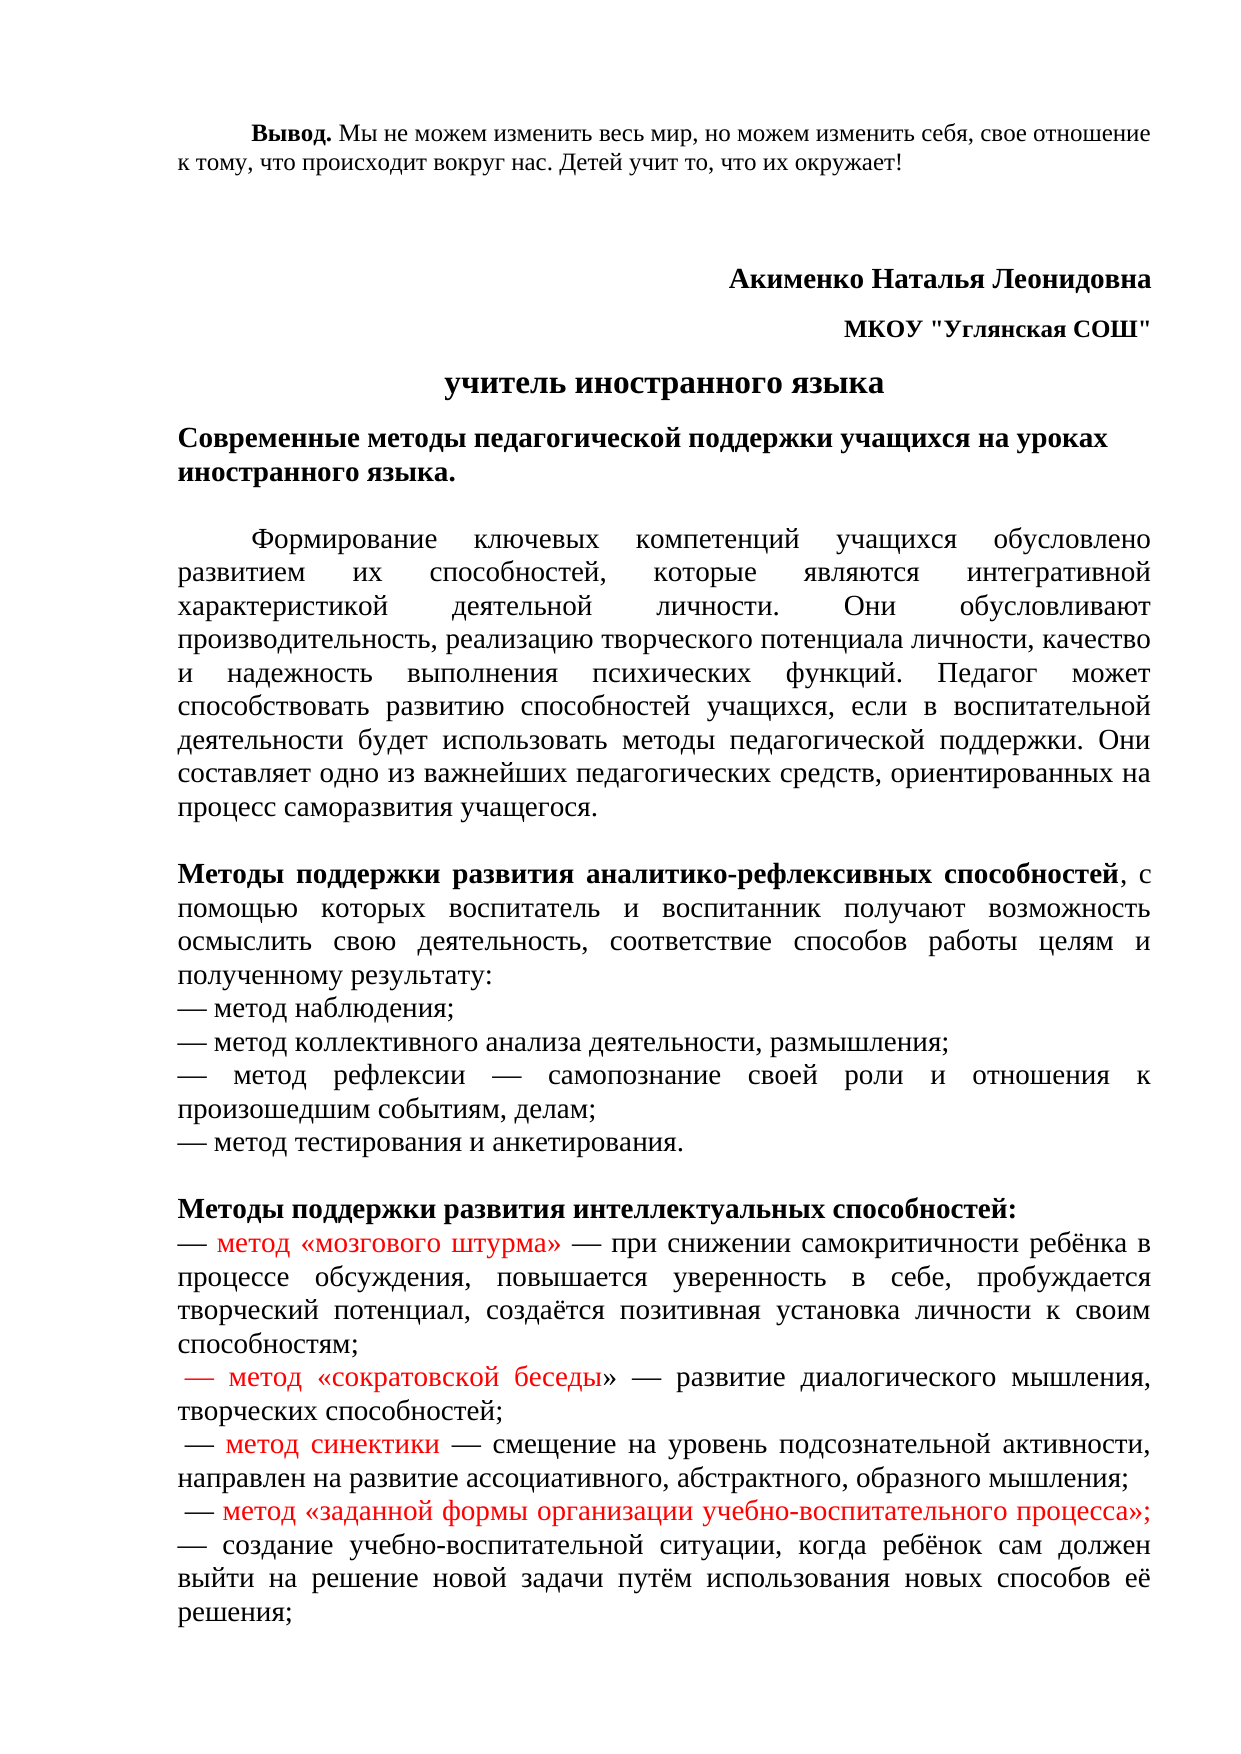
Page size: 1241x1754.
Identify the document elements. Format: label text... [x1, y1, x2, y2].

text — метод наблюдения; [177, 990, 1152, 1024]
text — метод синектики — смещение на уровень подсознательной активности, направлен на развитие ассоциативного, абстрактного, образного мышления; [177, 1426, 1152, 1493]
text Формирование ключевых компетенций учащихся обусловлено развитием их способностей, которые являются интегративной характеристикой деятельной личности. Они обусловливают производительность, реализацию творческого потенциала личности, качество и надежность выполнения психических функций. Педагог может способствовать развитию способностей учащихся, если в воспитательной деятельности будет использовать методы педагогической поддержки. Они составляет одно из важнейших педагогических средств, ориентированных на процесс саморазвития учащегося. [177, 521, 1152, 823]
text Современные методы педагогической поддержки учащихся на уроках иностранного языка. [177, 420, 1152, 487]
text — метод «заданной формы организации учебно-воспитательного процесса»; — создание учебно-воспитательной ситуации, когда ребёнок сам должен выйти на решение новой задачи путём использования новых способов её решения; [177, 1493, 1152, 1628]
text Акименко Наталья Леонидовна [177, 262, 1152, 295]
text — метод «мозгового штурма» — при снижении самокритичности ребёнка в процессе обсуждения, повышается уверенность в себе, пробуждается творческий потенциал, создаётся позитивная установка личности к своим способностям; [177, 1225, 1152, 1359]
text учитель иностранного языка [177, 362, 1152, 401]
text — метод тестирования и анкетирования. [177, 1124, 1152, 1158]
text — метод «сократовской беседы» — развитие диалогического мышления, творческих способностей; [177, 1359, 1152, 1426]
text — метод рефлексии — самопознание своей роли и отношения к произошедшим событиям, делам; [177, 1057, 1152, 1124]
text Методы поддержки развития интеллектуальных способностей: [177, 1192, 1152, 1225]
text — метод коллективного анализа деятельности, размышления; [177, 1024, 1152, 1057]
text Вывод. Мы не можем изменить весь мир, но можем изменить себя, свое отношение к тому, что происходит вокруг нас. Детей учит то, что их окружает! [177, 118, 1152, 176]
text Методы поддержки развития аналитико-рефлексивных способностей, с помощью которых воспитатель и воспитанник получают возможность осмыслить свою деятельность, соответствие способов работы целям и полученному результату: [177, 856, 1152, 990]
text МКОУ "Углянская СОШ" [177, 314, 1152, 343]
